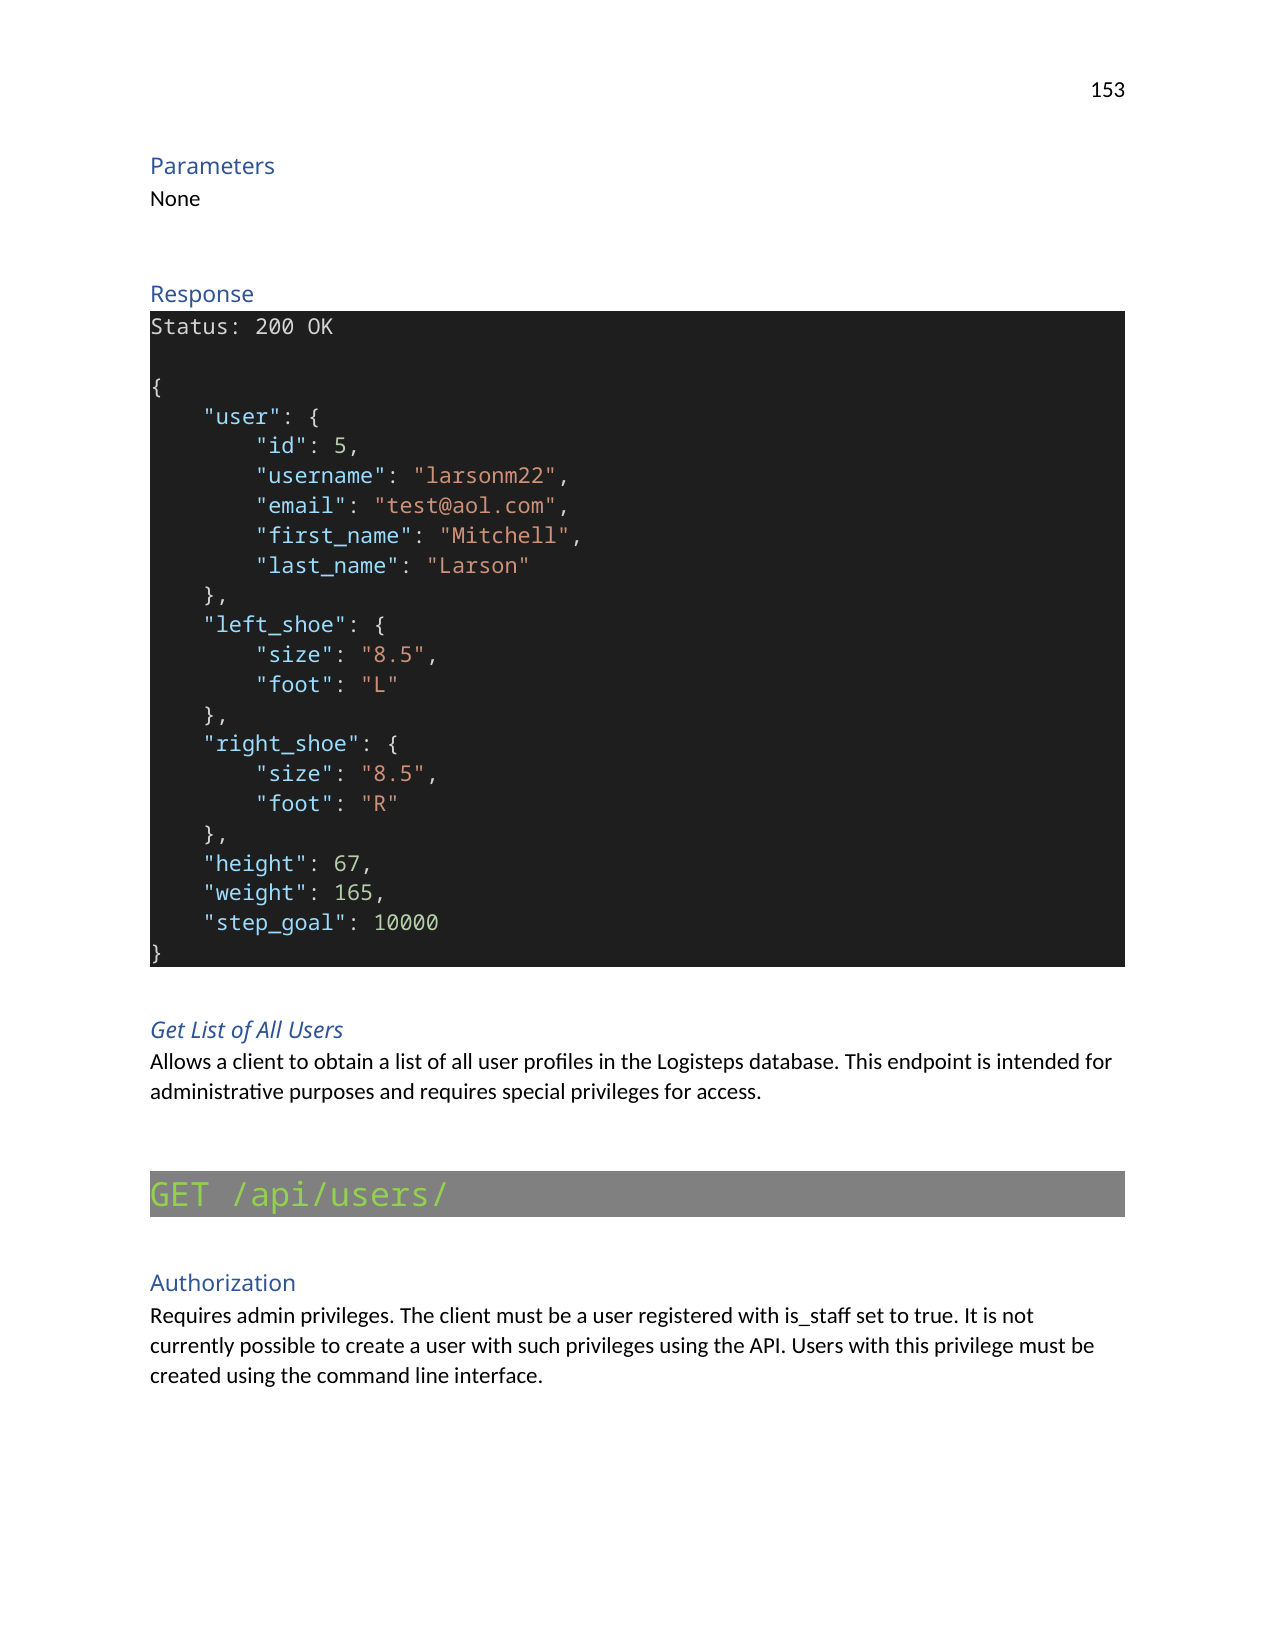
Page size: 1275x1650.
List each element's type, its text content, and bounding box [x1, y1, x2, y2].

text "foot": "R" [150, 788, 1125, 818]
text } [150, 937, 1125, 967]
text "right_shoe": { [150, 728, 1125, 758]
text }, [150, 698, 1125, 728]
text "size": "8.5", [150, 639, 1125, 669]
text "step_goal": 10000 [150, 907, 1125, 937]
text "size": "8.5", [150, 758, 1125, 788]
text "id": 5, [150, 430, 1125, 460]
text "foot": "L" [150, 669, 1125, 698]
text None [150, 184, 1125, 212]
text Status: 200 OK [150, 311, 1125, 341]
text "last_name": "Larson" [150, 549, 1125, 579]
text }, [150, 818, 1125, 847]
text Allows a client to obtain a list of all user profiles in the Logisteps database. This endpoint is intended for administrative purposes and requires special privileges for access. [150, 1047, 1125, 1106]
text }, [150, 579, 1125, 609]
text "user": { [150, 401, 1125, 430]
subtitle Authorization [150, 1267, 1125, 1298]
text "email": "test@aol.com", [150, 490, 1125, 520]
subtitle Response [150, 277, 1125, 309]
text "height": 67, [150, 847, 1125, 877]
text GET /api/users/ [150, 1171, 1125, 1217]
text { [150, 371, 1125, 401]
text "left_shoe": { [150, 609, 1125, 639]
text "username": "larsonm22", [150, 460, 1125, 490]
subtitle Get List of All Users [150, 1013, 1125, 1045]
text "first_name": "Mitchell", [150, 520, 1125, 549]
text "weight": 165, [150, 877, 1125, 907]
text Requires admin privileges. The client must be a user registered with is_staff set to true. It is not currently possible to create a user with such privileges using the API. Users with this privilege must be created using the command line interface. [150, 1301, 1125, 1389]
subtitle Parameters [150, 150, 1125, 181]
